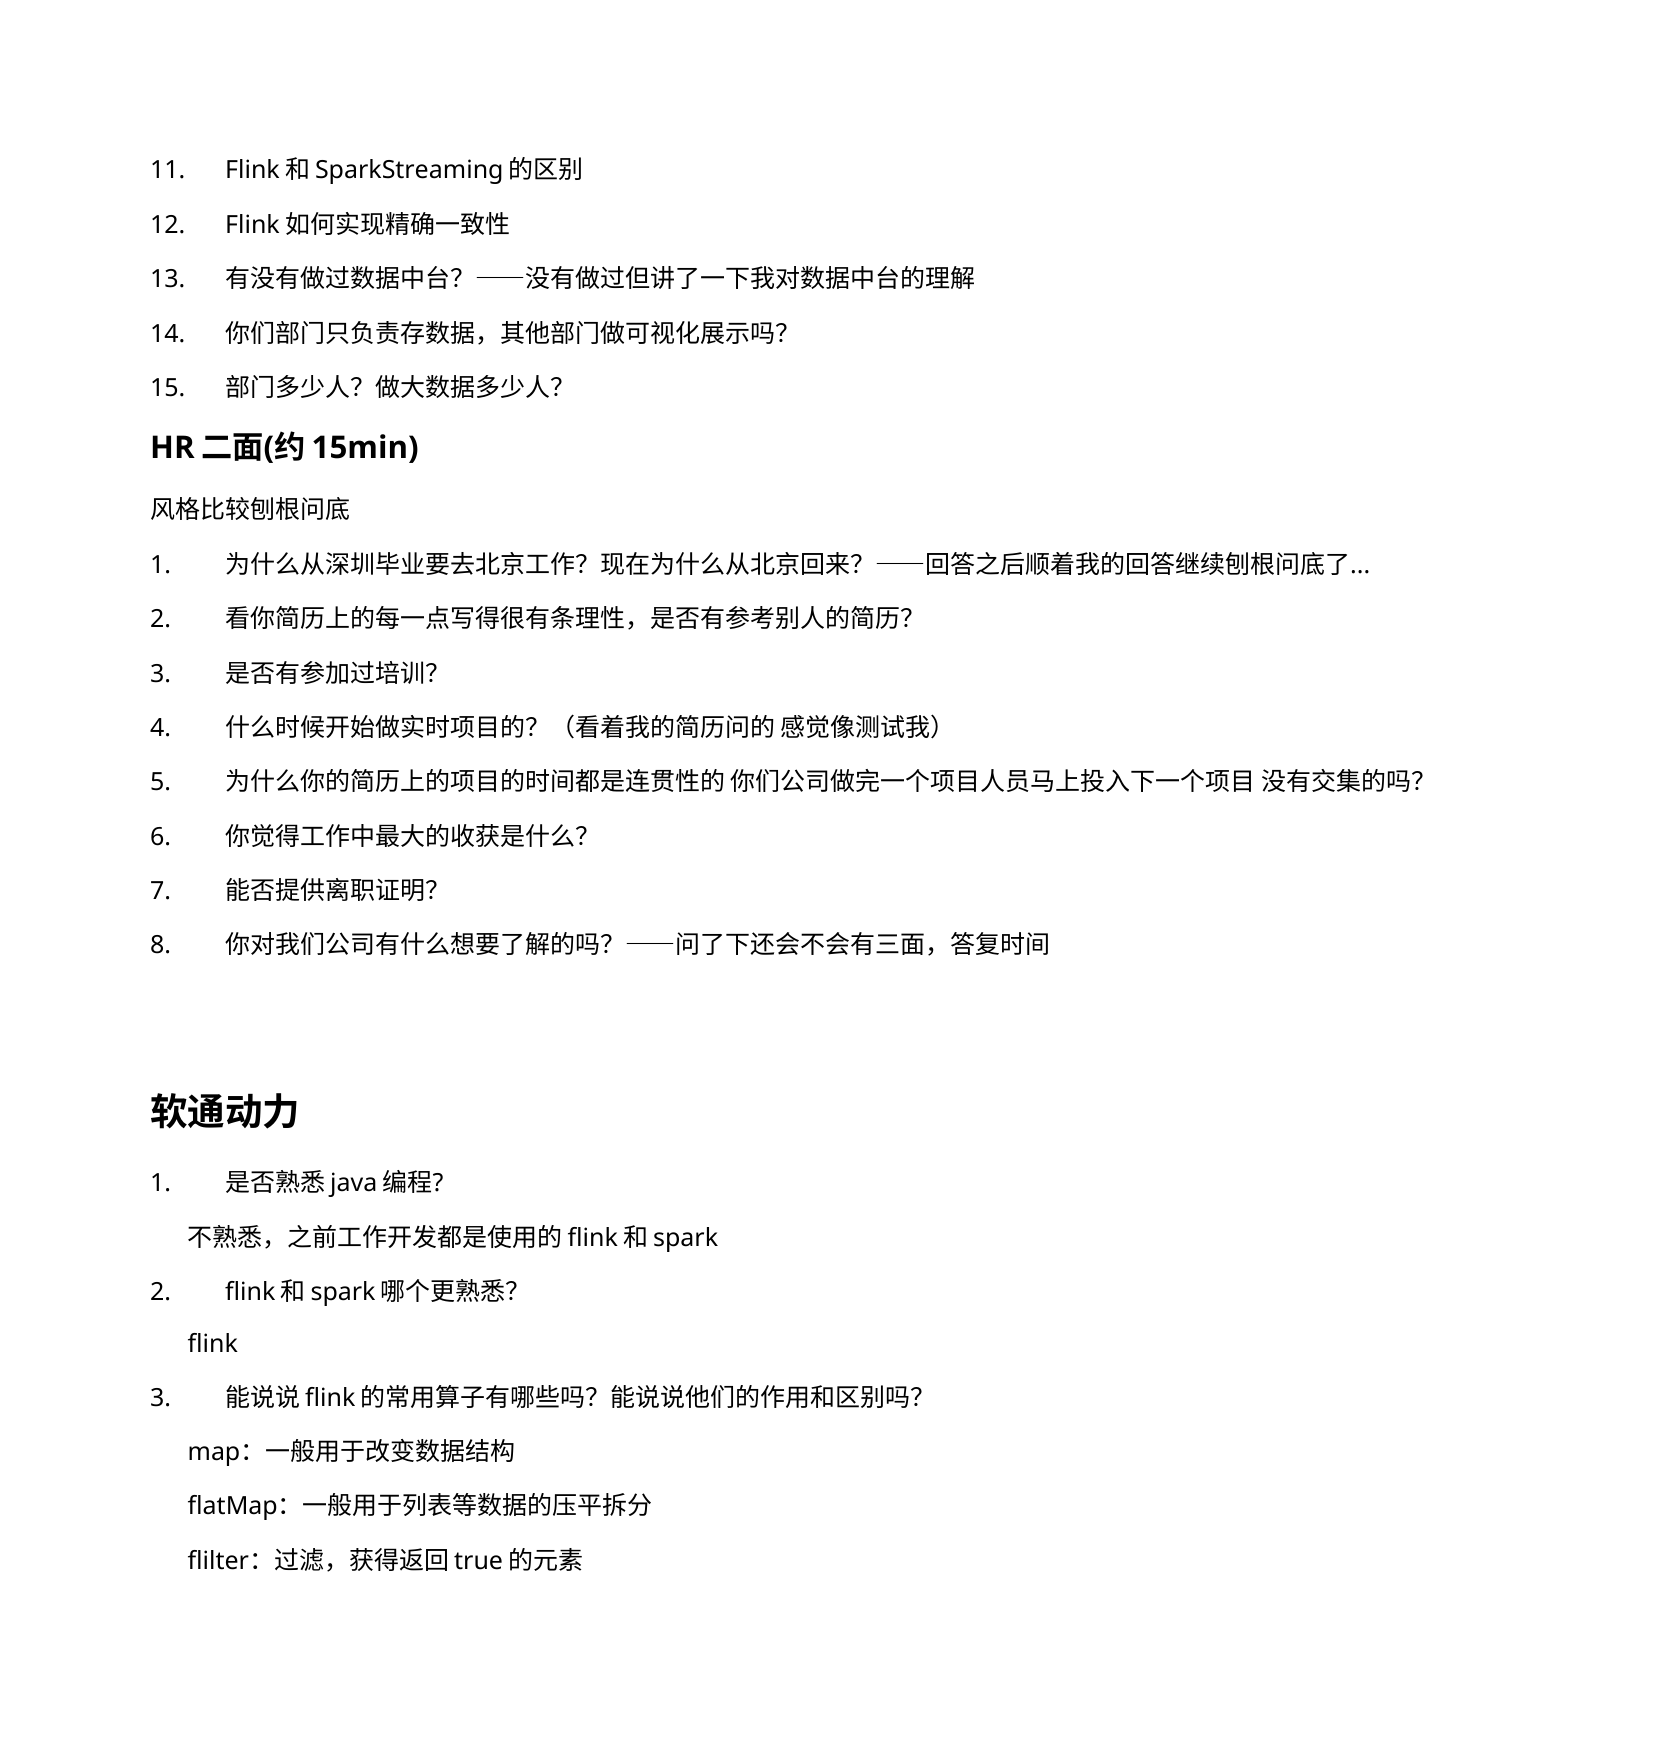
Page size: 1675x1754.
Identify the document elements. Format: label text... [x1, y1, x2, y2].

list Flink如何实现精确一致性 [150, 204, 1525, 241]
list 看你简历上的每一点写得很有条理性，是否有参考别人的简历？ [150, 599, 1525, 635]
text 风格比较刨根问底 [150, 490, 1525, 526]
list flink和spark哪个更熟悉？ [150, 1272, 1525, 1308]
text map：一般用于改变数据结构 [187, 1431, 1525, 1468]
subtitle 软通动力 [150, 1081, 1525, 1136]
list Flink和SparkStreaming的区别 [150, 150, 1525, 186]
list 你觉得工作中最大的收获是什么？ [150, 816, 1525, 852]
list 你们部门只负责存数据，其他部门做可视化展示吗？ [150, 313, 1525, 349]
text 不熟悉，之前工作开发都是使用的flink和spark [187, 1217, 1525, 1253]
text flatMap：一般用于列表等数据的压平拆分 [187, 1486, 1525, 1522]
list 部门多少人？做大数据多少人？ [150, 367, 1525, 404]
list 为什么你的简历上的项目的时间都是连贯性的 你们公司做完一个项目人员马上投入下一个项目 没有交集的吗？ [150, 762, 1525, 798]
list 什么时候开始做实时项目的？（看着我的简历问的 感觉像测试我） [150, 707, 1525, 744]
list 你对我们公司有什么想要了解的吗？——问了下还会不会有三面，答复时间 [150, 925, 1525, 961]
list 能说说flink的常用算子有哪些吗？能说说他们的作用和区别吗？ [150, 1377, 1525, 1413]
list 为什么从深圳毕业要去北京工作？现在为什么从北京回来？——回答之后顺着我的回答继续刨根问底了... [150, 544, 1525, 581]
list 是否熟悉java编程? [150, 1163, 1525, 1199]
subtitle HR二面(约15min) [150, 422, 1525, 467]
list 是否有参加过培训？ [150, 653, 1525, 689]
list 能否提供离职证明？ [150, 871, 1525, 907]
text flilter：过滤，获得返回true的元素 [187, 1540, 1525, 1576]
list 有没有做过数据中台？——没有做过但讲了一下我对数据中台的理解 [150, 259, 1525, 295]
text flink [187, 1326, 1525, 1360]
